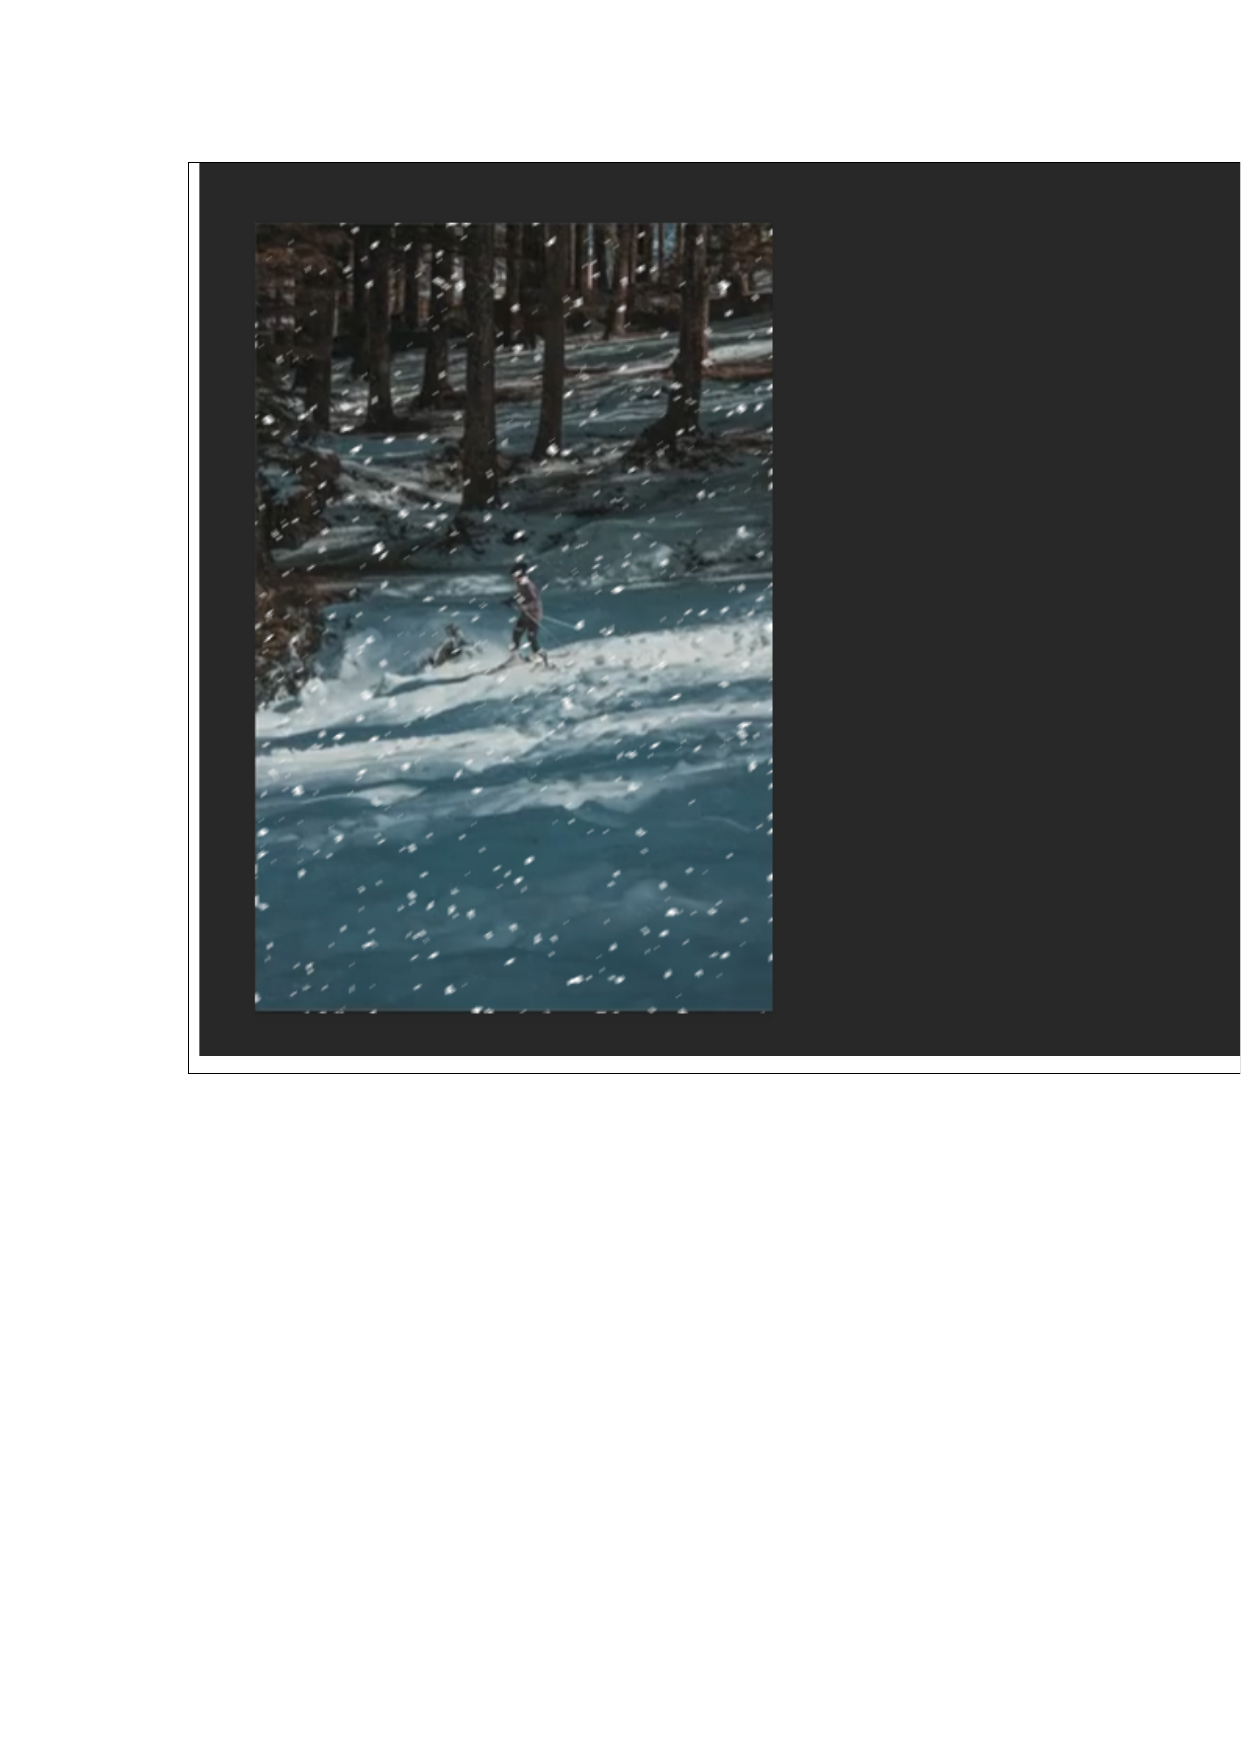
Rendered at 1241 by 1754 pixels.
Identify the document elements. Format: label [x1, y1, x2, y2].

table_cell [189, 163, 1240, 1073]
picture [199, 163, 1241, 1056]
